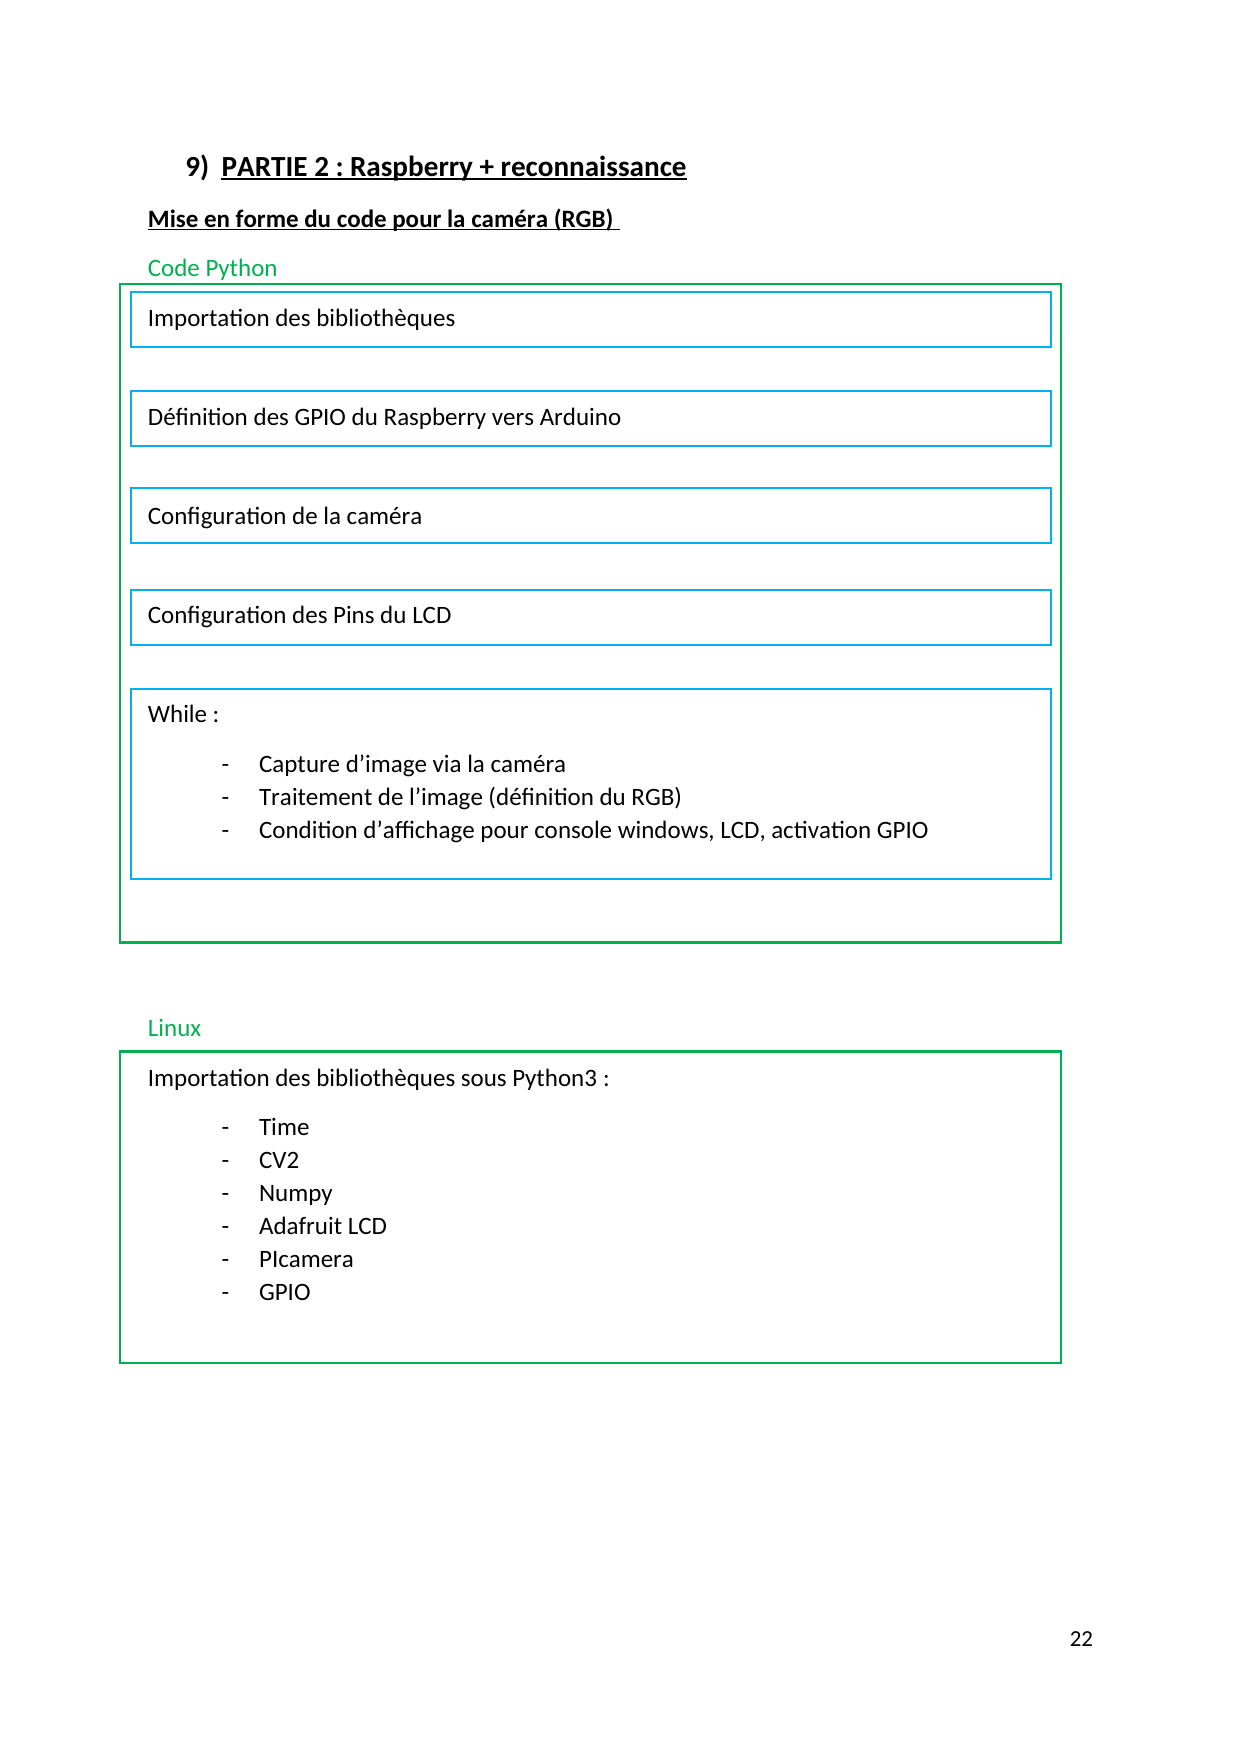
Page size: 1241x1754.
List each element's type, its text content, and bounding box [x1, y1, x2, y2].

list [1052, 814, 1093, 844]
text Importation des bibliothèques sous Python3 : [148, 1062, 1093, 1092]
list PIcamera [221, 1243, 1093, 1274]
list Adafruit LCD [221, 1210, 1093, 1241]
list PARTIE 2 : Raspberry + reconnaissance [185, 148, 1093, 183]
list Condition d’affichage pour console windows, LCD, activation GPIO [221, 814, 1050, 844]
list Capture d’image via la caméra [221, 748, 1050, 779]
text Configuration des Pins du LCD [148, 599, 1050, 630]
text Mise en forme du code pour la caméra (RGB) [148, 203, 1093, 233]
list Numpy [221, 1177, 1093, 1208]
list CV2 [221, 1144, 1093, 1175]
text Configuration de la caméra [148, 500, 1050, 531]
text Linux [148, 1012, 1093, 1043]
list Traitement de l’image (définition du RGB) [221, 781, 1050, 812]
text While : [1052, 698, 1093, 729]
text While : [148, 698, 1050, 729]
list Time [221, 1111, 1093, 1142]
list GPIO [221, 1276, 1093, 1307]
text Code Python [148, 252, 1093, 283]
text Importation des bibliothèques [148, 302, 1050, 332]
text Définition des GPIO du Raspberry vers Arduino [148, 401, 1050, 432]
